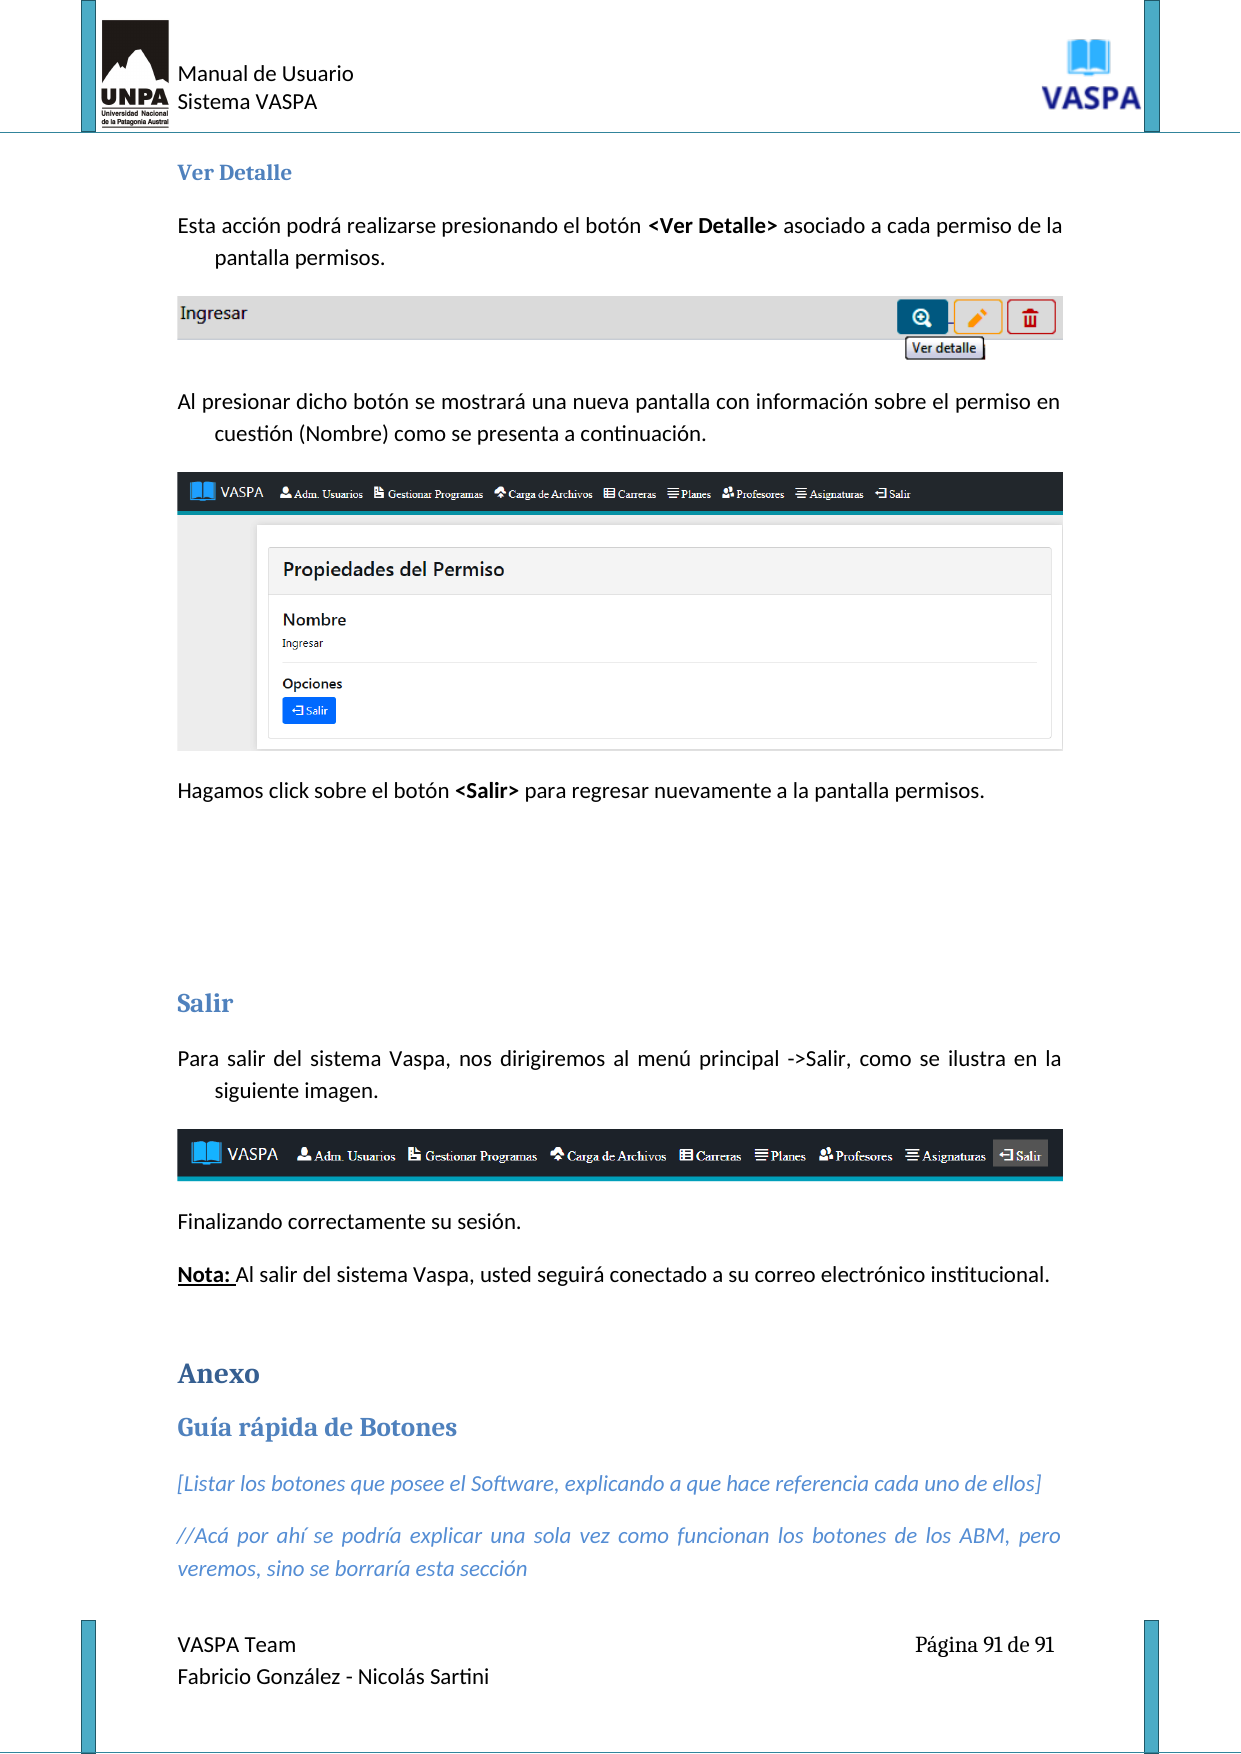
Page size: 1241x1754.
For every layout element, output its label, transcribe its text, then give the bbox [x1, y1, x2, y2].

text Finalizando correctamente su sesión. [177, 1207, 1063, 1235]
picture [100, 18, 170, 129]
picture [177, 1129, 1063, 1182]
picture [177, 296, 1063, 362]
text Guía rápida de Botones [177, 1412, 1063, 1443]
picture [1036, 19, 1146, 129]
picture [177, 472, 1063, 751]
text //Acá por ahí se podría explicar una sola vez como funcionan los botones de los ABM, pero veremos, sino se borraría esta sección [177, 1522, 1063, 1582]
text Al presionar dicho botón se mostrará una nueva pantalla con información sobre el permiso en cuestión (Nombre) como se presenta a continuación. [177, 387, 1063, 447]
text Salir [177, 988, 1063, 1019]
text Anexo [177, 1358, 1063, 1391]
text Hagamos click sobre el botón <Salir> para regresar nuevamente a la pantalla permisos. [177, 776, 1063, 804]
text Para salir del sistema Vaspa, nos dirigiremos al menú principal ->Salir, como se ilustra en la siguiente imagen. [177, 1044, 1063, 1104]
text Esta acción podrá realizarse presionando el botón <Ver Detalle> asociado a cada permiso de la pantalla permisos. [177, 211, 1063, 271]
text [Listar los botones que posee el Software, explicando a que hace referencia cada uno de ellos] [177, 1469, 1063, 1497]
text Ver Detalle [177, 160, 1063, 186]
text Nota: Al salir del sistema Vaspa, usted seguirá conectado a su correo electrónico institucional. [177, 1260, 1063, 1288]
